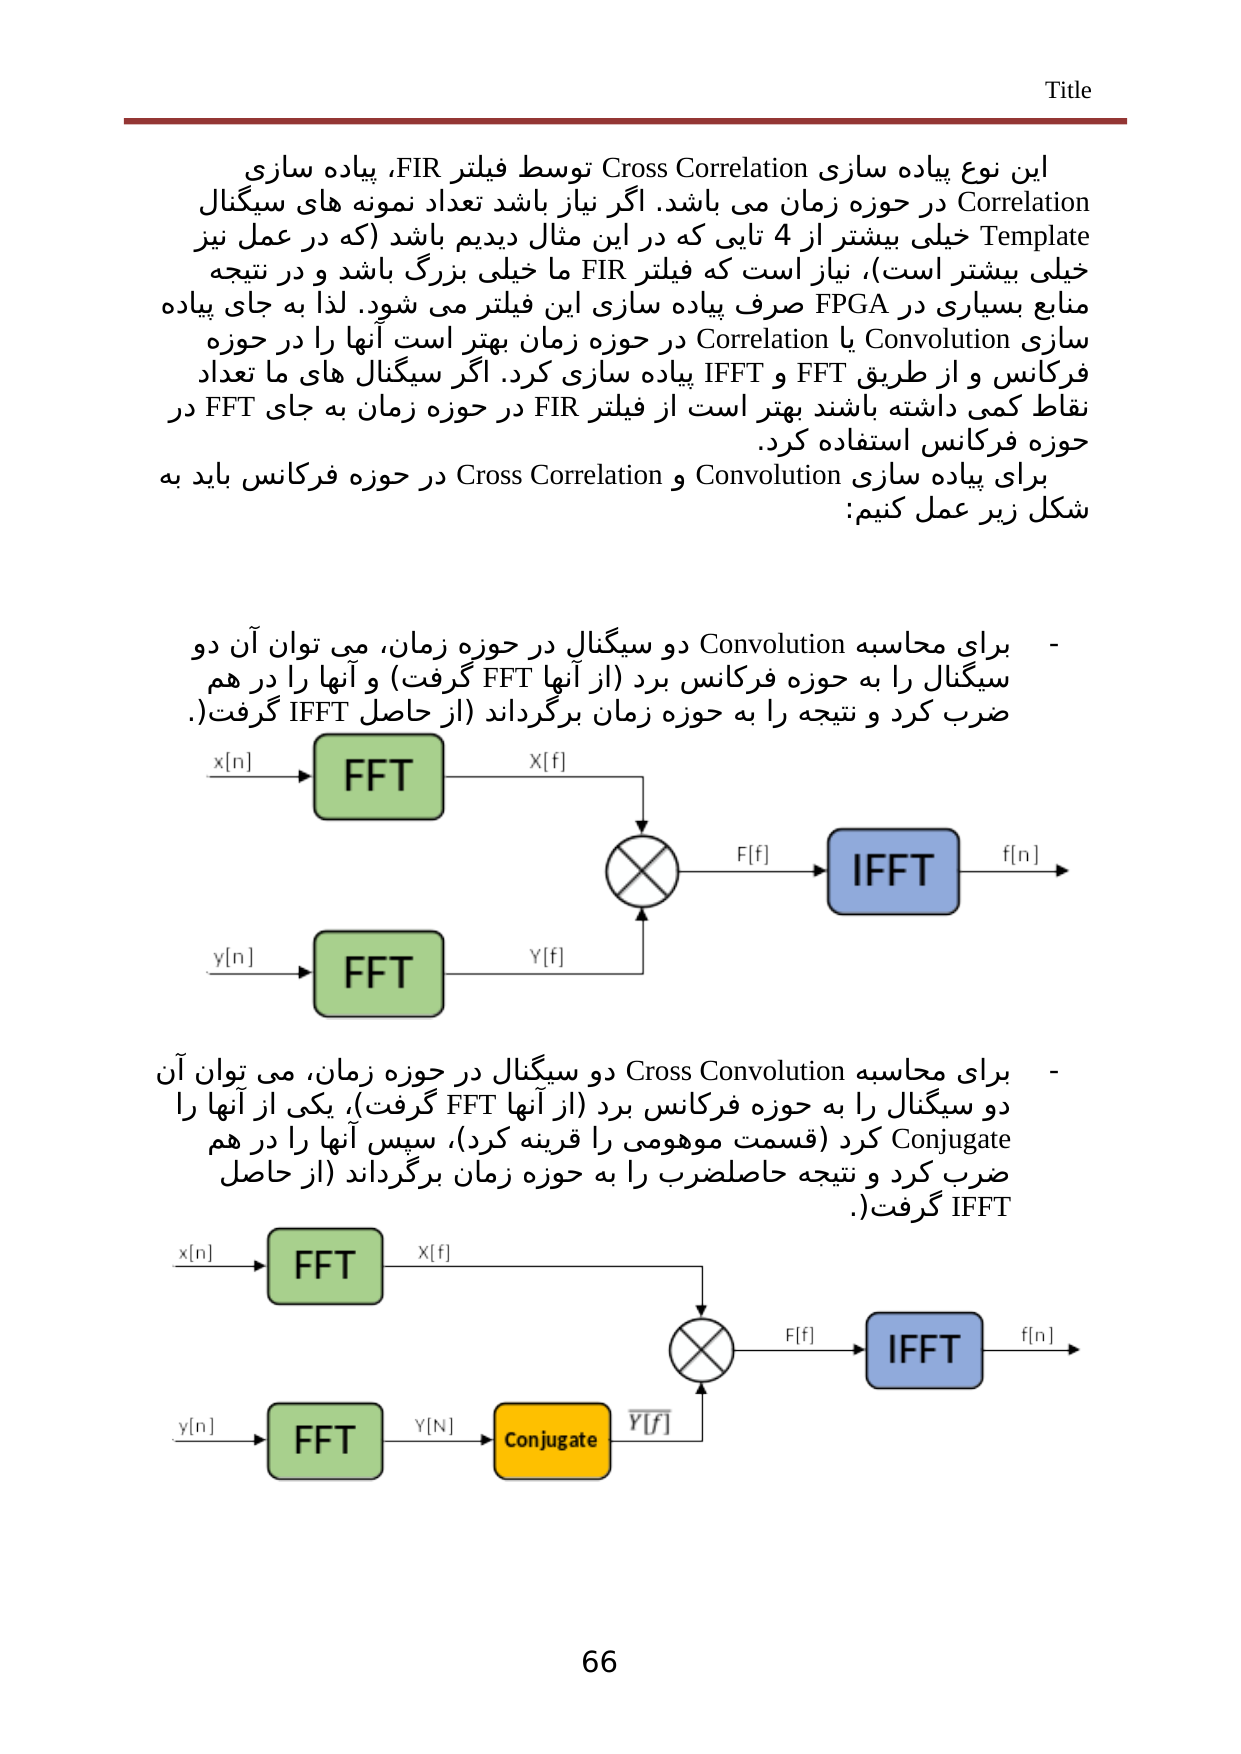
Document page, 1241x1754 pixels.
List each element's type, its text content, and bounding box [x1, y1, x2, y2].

list برای محاسبه Cross Convolution دو سیگنال در حوزه زمان، می توان آن دو سیگنال را به حوزه فرکانس برد (از آنها FFT گرفت)، یکی از آنها را Conjugate کرد (قسمت موهومی را قرینه کرد)، سپس آنها را در هم ضرب کرد و نتیجه حاصلضرب را به حوزه زمان برگرداند (از حاصل IFFT گرفت(. [150, 1053, 1049, 1224]
list برای محاسبه Convolution دو سیگنال در حوزه زمان، می توان آن دو سیگنال را به حوزه فرکانس برد (از آنها FFT گرفت) و آنها را در هم ضرب کرد و نتیجه را به حوزه زمان برگرداند (از حاصل IFFT گرفت(. [150, 626, 1049, 728]
text برای پیاده سازی Convolution و Cross Correlation در حوزه فرکانس باید به شکل زیر عمل کنیم: [150, 457, 1090, 525]
text این نوع پیاده سازی Cross Correlation توسط فیلتر FIR، پیاده سازی Correlation در حوزه زمان می باشد. اگر نیاز باشد تعداد نمونه های سیگنال Template خیلی بیشتر از 4 تایی که در این مثال دیدیم باشد (که در عمل نیز خیلی بیشتر است)، نیاز است که فیلتر FIR ما خیلی بزرگ باشد و در نتیجه منابع بسیاری در FPGA صرف پیاده سازی این فیلتر می شود. لذا به جای پیاده سازی Convolution یا Correlation در حوزه زمان بهتر است آنها را در حوزه فرکانس و از طریق FFT و IFFT پیاده سازی کرد. اگر سیگنال های ما تعداد نقاط کمی داشته باشند بهتر است از فیلتر FIR در حوزه زمان به جای FFT در حوزه فرکانس استفاده کرد. [150, 150, 1090, 457]
